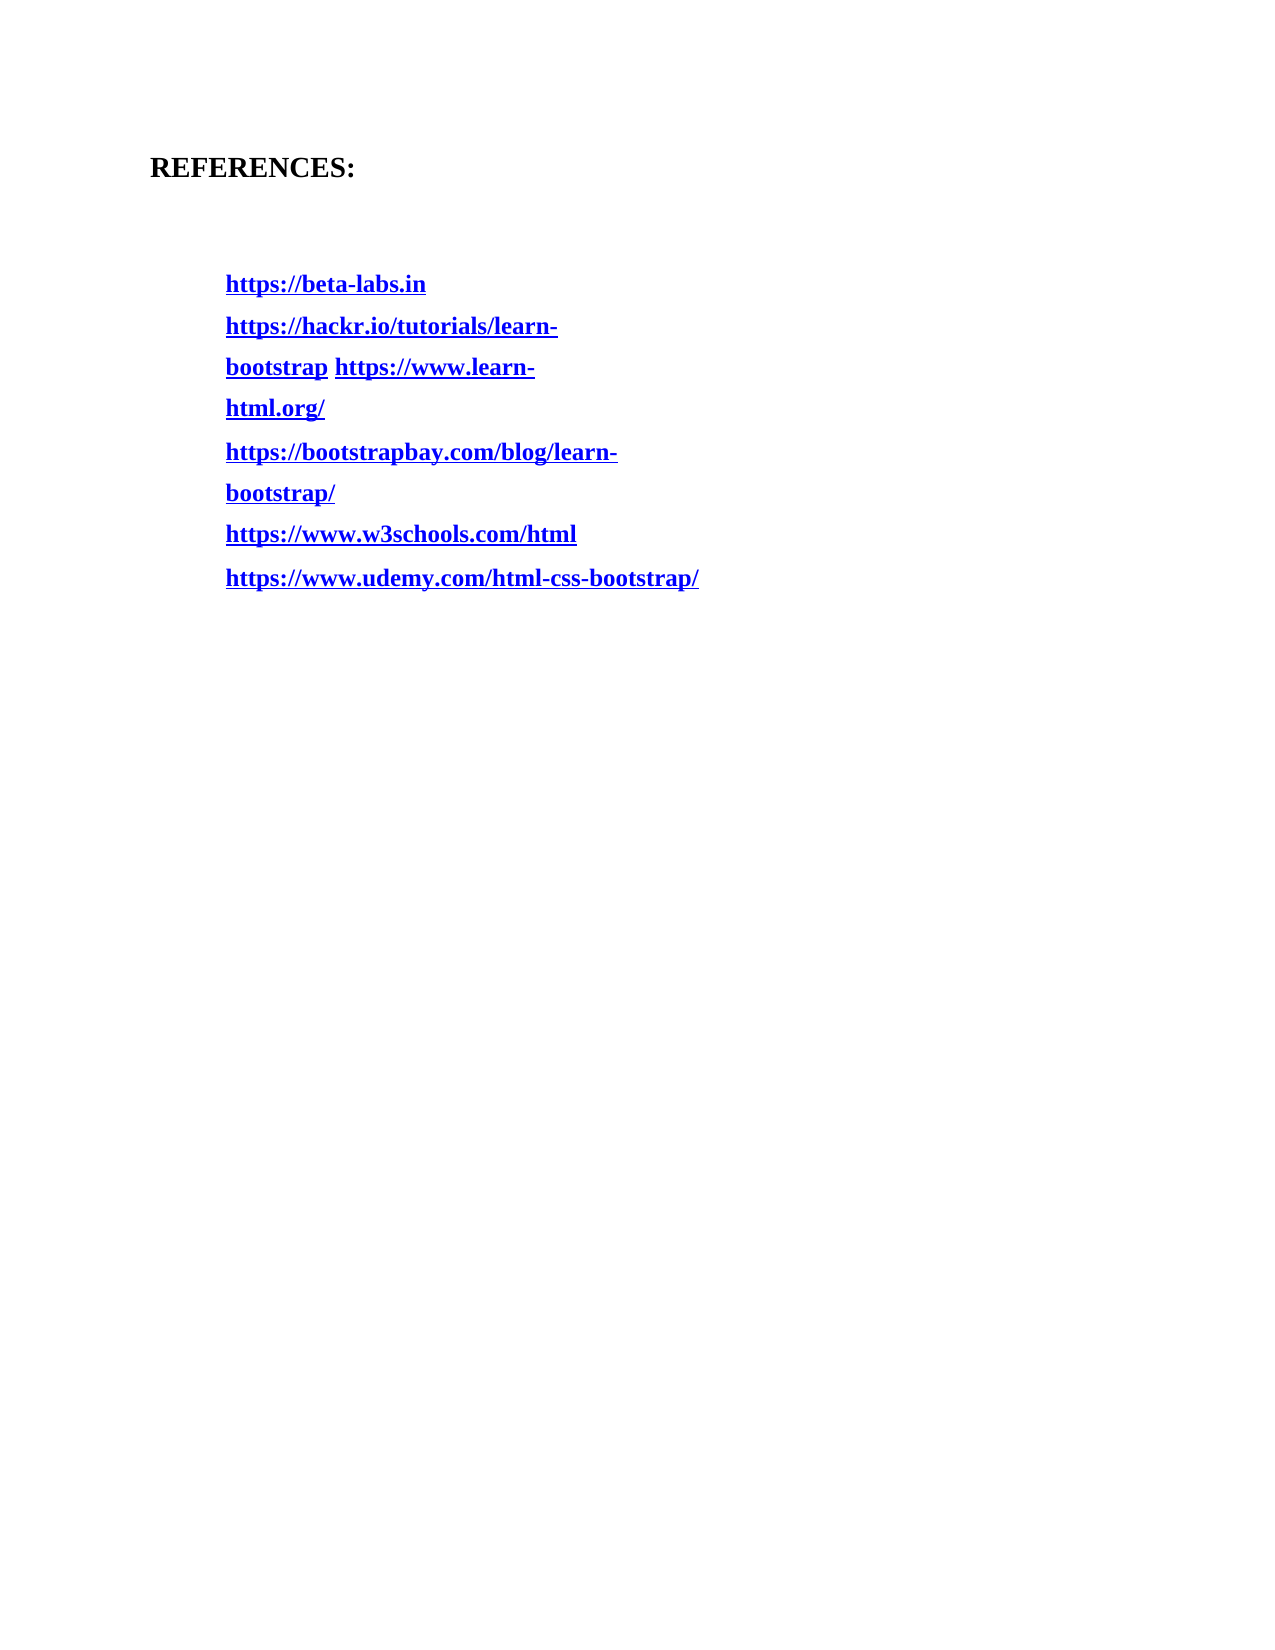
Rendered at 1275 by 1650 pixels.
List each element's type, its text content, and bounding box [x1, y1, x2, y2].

text https://hackr.io/tutorials/learn-bootstrap https://www.learn-html.org/ [225, 311, 579, 422]
text https://www.udemy.com/html-css-bootstrap/ [225, 563, 1125, 592]
text https://bootstrapbay.com/blog/learn-bootstrap/ https://www.w3schools.com/html [225, 437, 646, 548]
text https://beta-labs.in [225, 269, 1125, 297]
text REFERENCES: [150, 150, 1125, 183]
